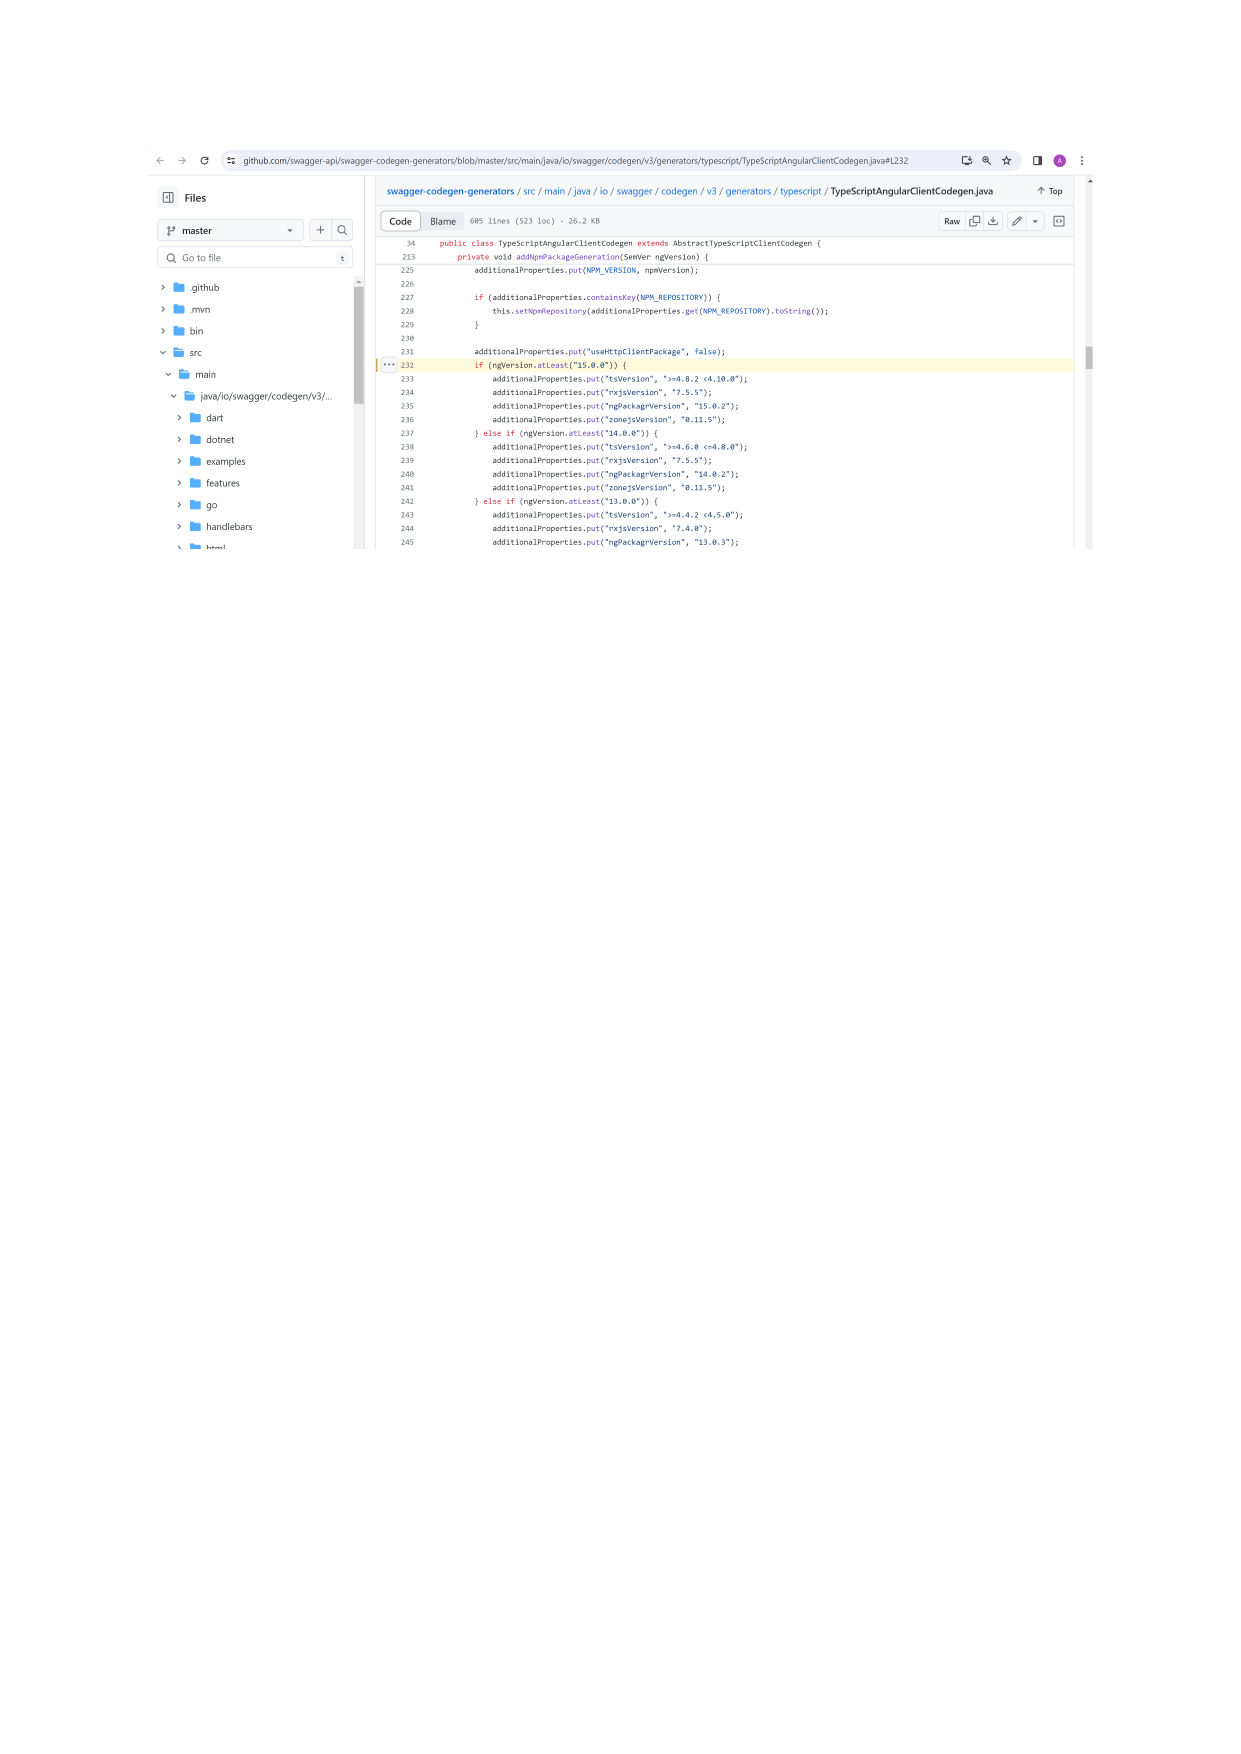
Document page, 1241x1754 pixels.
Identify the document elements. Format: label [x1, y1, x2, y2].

picture [147, 147, 1093, 549]
